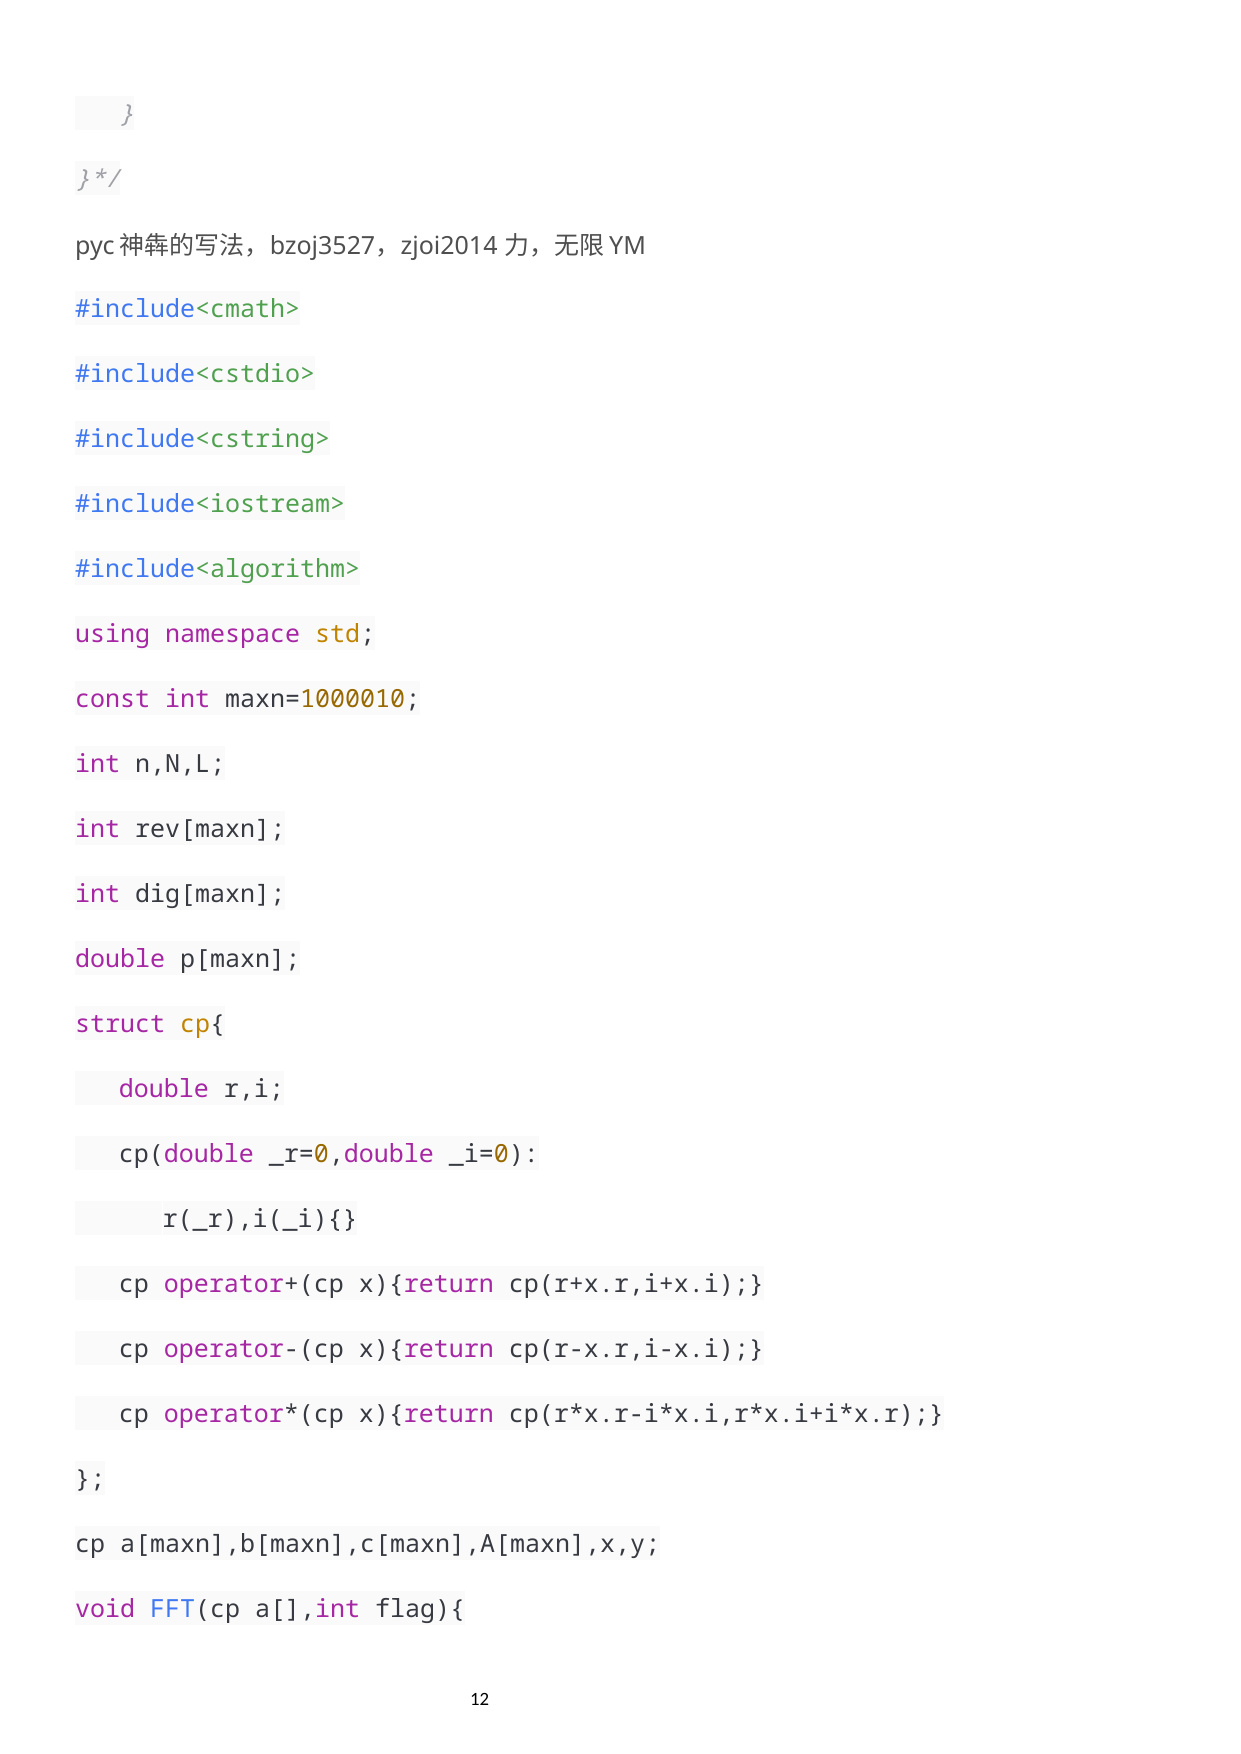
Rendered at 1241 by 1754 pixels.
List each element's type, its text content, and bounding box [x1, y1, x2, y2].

list pyc神犇的写法，bzoj3527，zjoi2014 力，无限YM [75, 211, 1165, 276]
list cp a[maxn],b[maxn],c[maxn],A[maxn],x,y; [75, 1511, 1165, 1576]
list }*/ [75, 146, 1165, 211]
list cp(double _r=0,double _i=0): [75, 1121, 1165, 1186]
list #include<cstring> [75, 406, 1165, 471]
list const int maxn=1000010; [75, 666, 1165, 731]
list cp operator*(cp x){return cp(r*x.r-i*x.i,r*x.i+i*x.r);} [75, 1381, 1165, 1446]
list double r,i; [75, 1056, 1165, 1121]
list cp operator+(cp x){return cp(r+x.r,i+x.i);} [75, 1251, 1165, 1316]
list #include<cstdio> [75, 341, 1165, 406]
list int n,N,L; [75, 731, 1165, 796]
list } [75, 81, 1165, 146]
list int rev[maxn]; [75, 796, 1165, 861]
list int dig[maxn]; [75, 861, 1165, 926]
list void FFT(cp a[],int flag){ [75, 1576, 1165, 1641]
list using namespace std; [75, 601, 1165, 666]
list #include<cmath> [75, 276, 1165, 341]
list #include<algorithm> [75, 536, 1165, 601]
list }; [75, 1446, 1165, 1511]
list cp operator-(cp x){return cp(r-x.r,i-x.i);} [75, 1316, 1165, 1381]
list #include<iostream> [75, 471, 1165, 536]
list double p[maxn]; [75, 926, 1165, 991]
list r(_r),i(_i){} [75, 1186, 1165, 1251]
list struct cp{ [75, 991, 1165, 1056]
